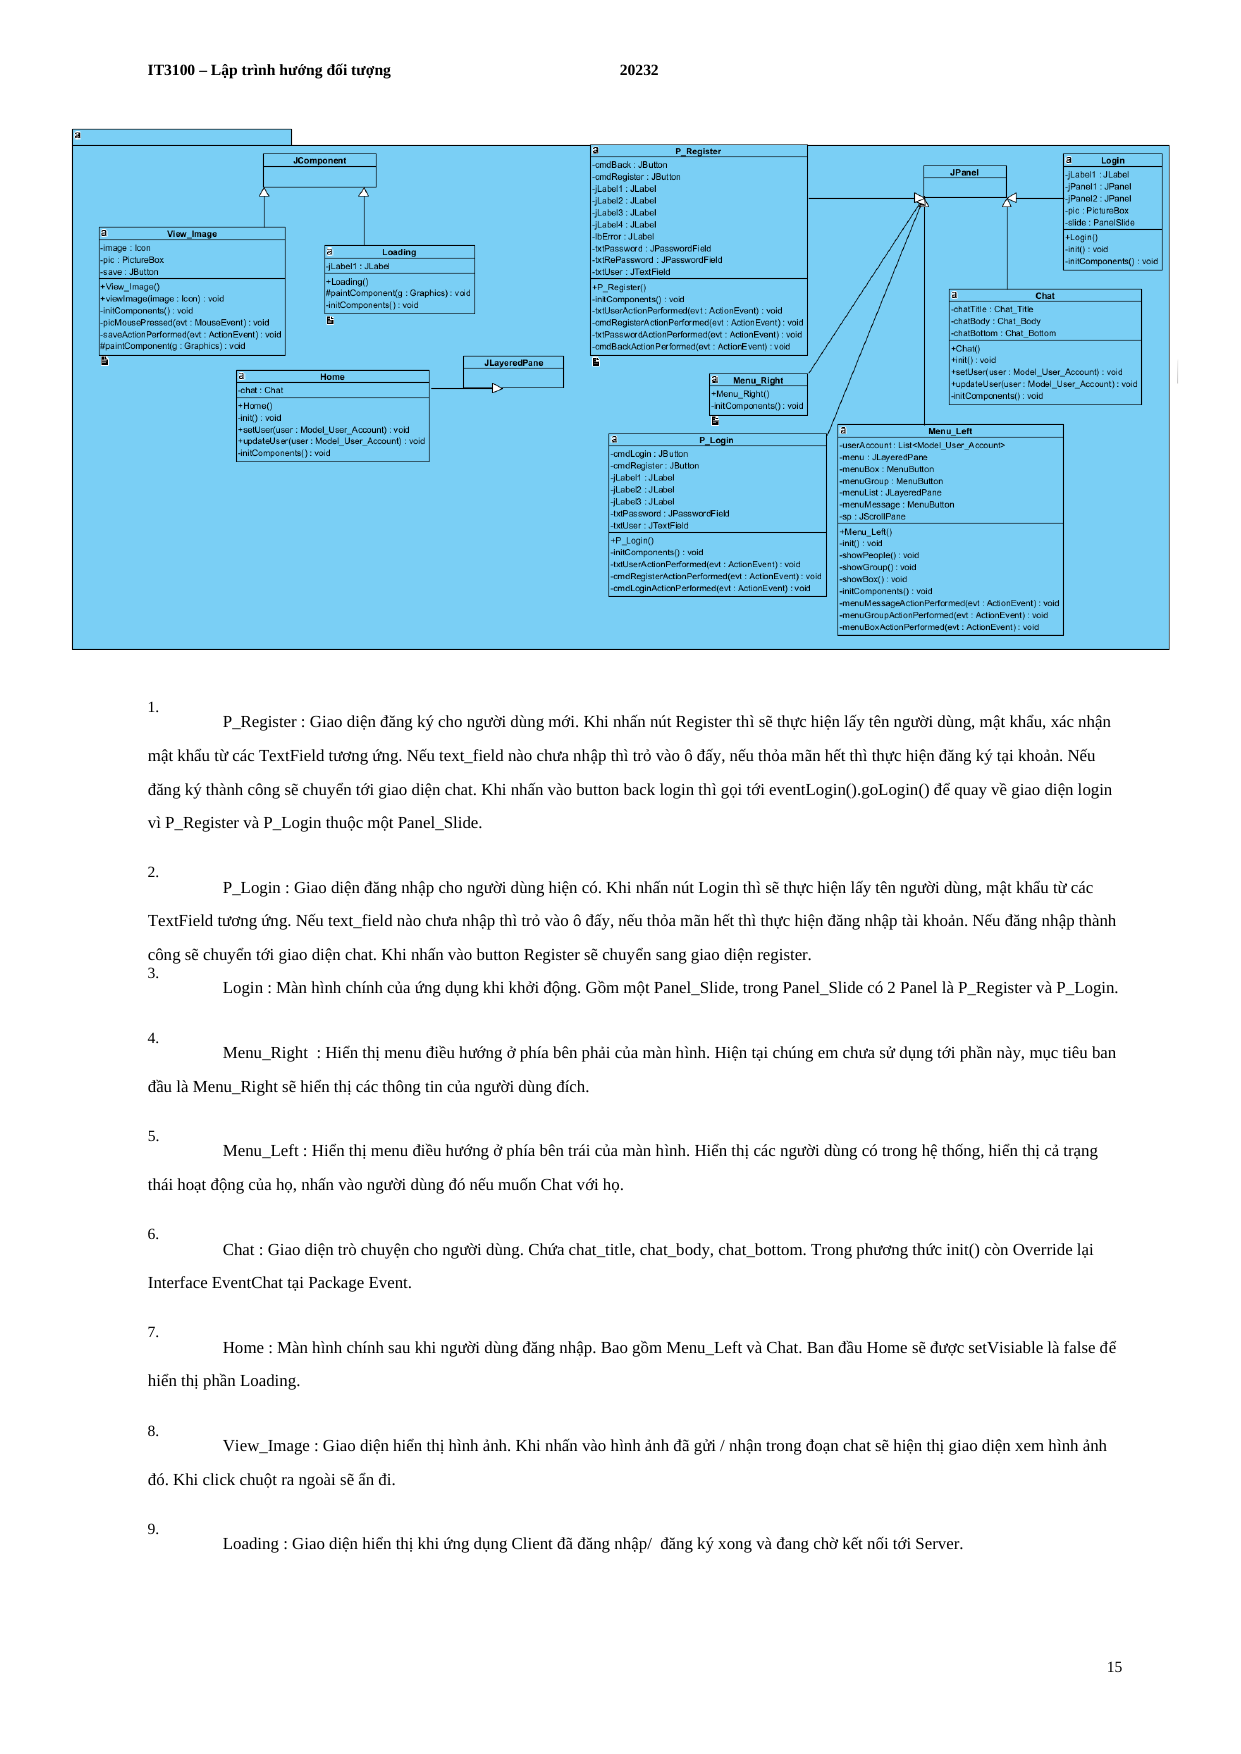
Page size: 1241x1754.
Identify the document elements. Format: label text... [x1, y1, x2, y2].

list P_Register : Giao diện đăng ký cho người dùng mới. Khi nhấn nút Register thì sẽ thực hiện lấy tên người dùng, mật khẩu, xác nhận mật khẩu từ các TextField tương ứng. Nếu text_field nào chưa nhập thì trỏ vào ô đấy, nếu thỏa mãn hết thì thực hiện đăng ký tại khoản. Nếu đăng ký thành công sẽ chuyển tới giao diện chat. Khi nhấn vào button back login thì gọi tới eventLogin().goLogin() để quay về giao diện login vì P_Register và P_Login thuộc một Panel_Slide. [147, 698, 1122, 832]
list Menu_Right : Hiển thị menu điều hướng ở phía bên phải của màn hình. Hiện tại chúng em chưa sử dụng tới phần này, mục tiêu ban đầu là Menu_Right sẽ hiển thị các thông tin của người dùng đích. [147, 1029, 1122, 1096]
list View_Image : Giao diện hiển thị hình ảnh. Khi nhấn vào hình ảnh đã gửi / nhận trong đoạn chat sẽ hiện thị giao diện xem hình ảnh đó. Khi click chuột ra ngoài sẽ ẩn đi. [147, 1422, 1122, 1489]
list Loading : Giao diện hiển thị khi ứng dụng Client đã đăng nhập/ đăng ký xong và đang chờ kết nối tới Server. [147, 1520, 1122, 1553]
list Login : Màn hình chính của ứng dụng khi khởi động. Gồm một Panel_Slide, trong Panel_Slide có 2 Panel là P_Register và P_Login. [147, 964, 1122, 997]
list Home : Màn hình chính sau khi người dùng đăng nhập. Bao gồm Menu_Left và Chat. Ban đầu Home sẽ được setVisiable là false để hiển thị phần Loading. [147, 1323, 1122, 1390]
list P_Login : Giao diện đăng nhập cho người dùng hiện có. Khi nhấn nút Login thì sẽ thực hiện lấy tên người dùng, mật khẩu từ các TextField tương ứng. Nếu text_field nào chưa nhập thì trỏ vào ô đấy, nếu thỏa mãn hết thì thực hiện đăng nhập tài khoản. Nếu đăng nhập thành công sẽ chuyển tới giao diện chat. Khi nhấn vào button Register sẽ chuyển sang giao diện register. [147, 863, 1122, 964]
picture [59, 118, 1179, 660]
list Menu_Left : Hiển thị menu điều hướng ở phía bên trái của màn hình. Hiển thị các người dùng có trong hệ thống, hiển thị cả trạng thái hoạt động của họ, nhấn vào người dùng đó nếu muốn Chat với họ. [148, 1127, 1122, 1194]
list Chat : Giao diện trò chuyện cho người dùng. Chứa chat_title, chat_body, chat_bottom. Trong phương thức init() còn Override lại Interface EventChat tại Package Event. [147, 1225, 1122, 1292]
